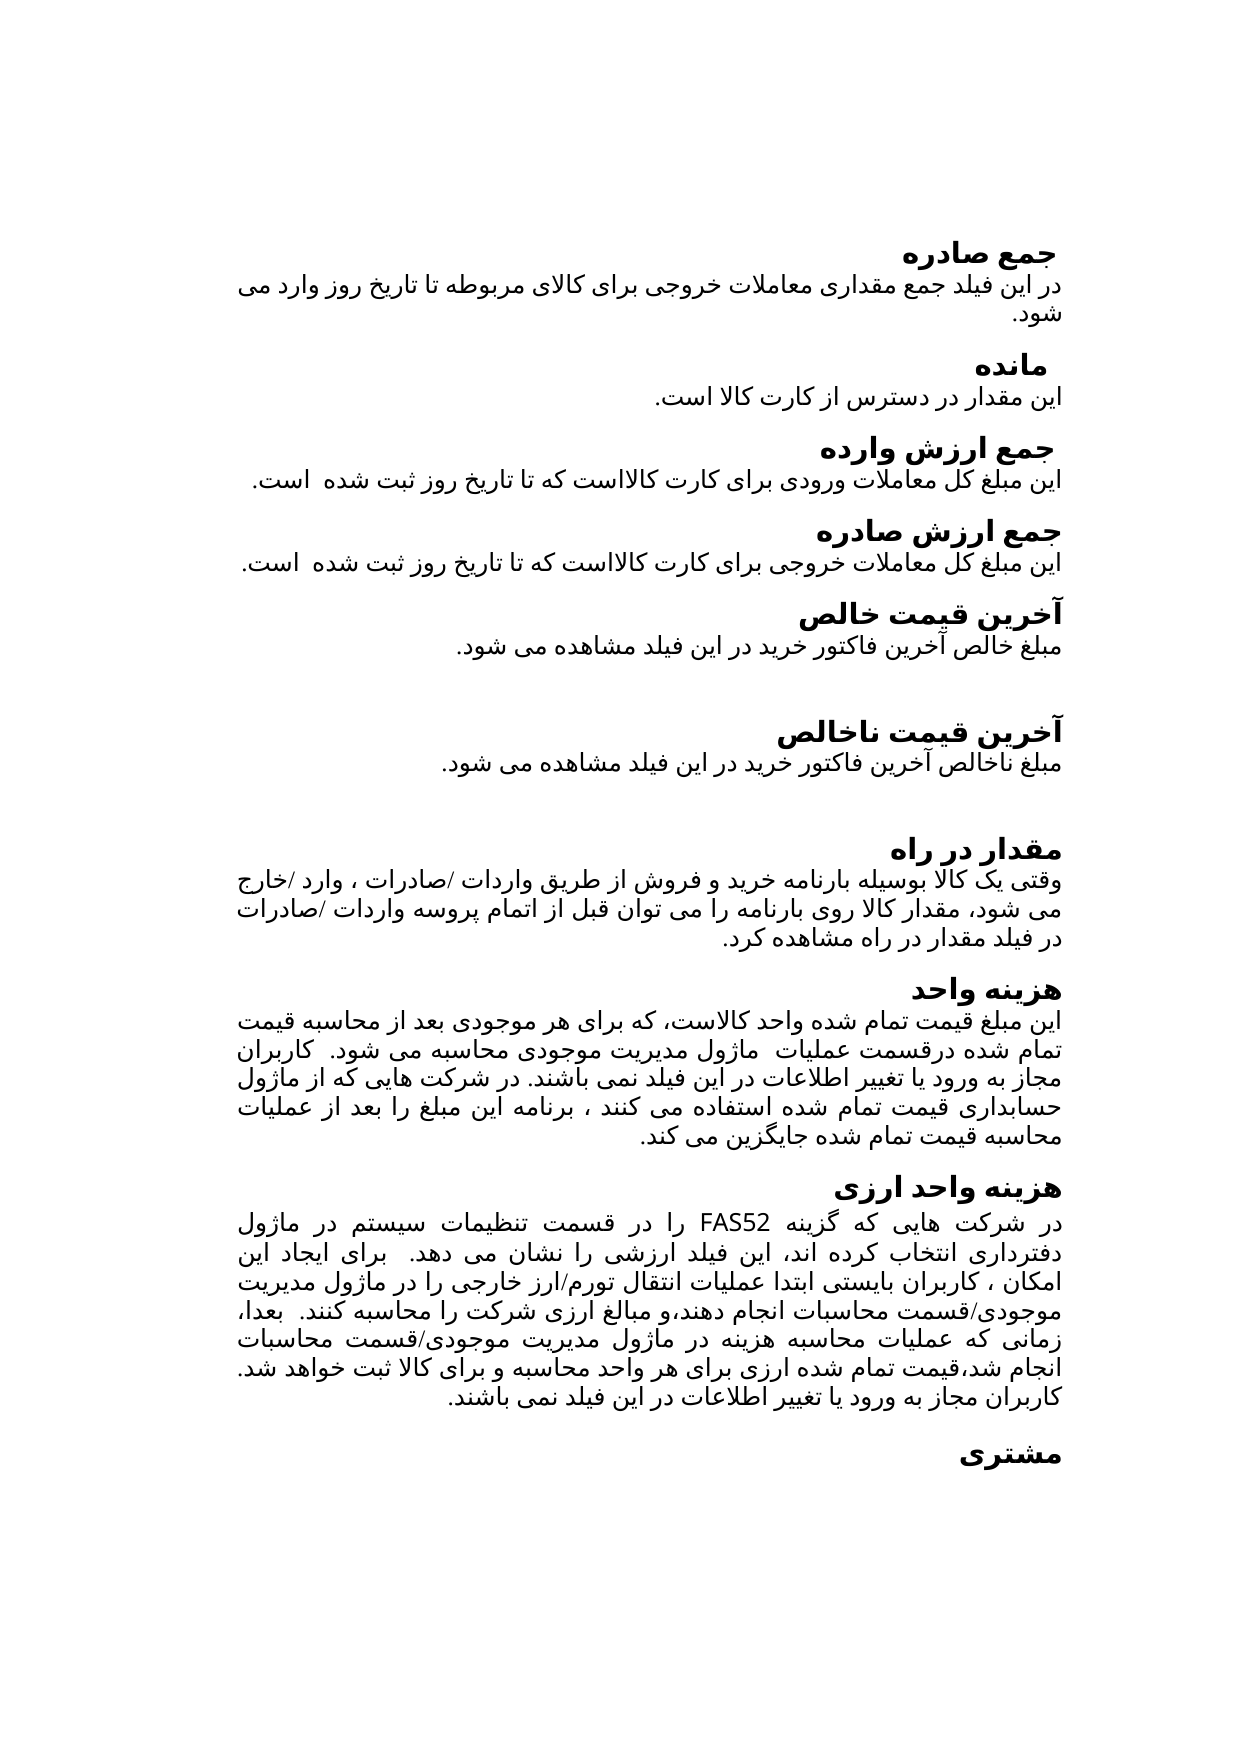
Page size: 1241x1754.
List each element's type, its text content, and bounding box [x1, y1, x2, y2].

subtitle هزینه واحد ارزی [236, 1171, 1063, 1204]
text مبلغ خالص آخرین فاکتور خرید در این فیلد مشاهده می شود. [236, 631, 1063, 660]
subtitle مانده [236, 348, 1063, 382]
subtitle آخرین قیمت ناخالص [236, 715, 1063, 748]
subtitle آخرین قیمت خالص [236, 597, 1063, 631]
subtitle جمع ارزش صادره [236, 514, 1063, 548]
text وقتی یک کالا بوسیله بارنامه خرید و فروش از طریق واردات /صادرات ، وارد /خارج می شود، مقدار کالا روی بارنامه را می توان قبل از اتمام پروسه واردات /صادرات در فیلد مقدار در راه مشاهده کرد. [236, 865, 1063, 952]
text این مقدار در دسترس از کارت کالا است. [236, 382, 1063, 410]
text در این فیلد جمع مقداری معاملات خروجی برای کالای مربوطه تا تاریخ روز وارد می شود. [236, 270, 1063, 327]
subtitle هزینه واحد [236, 972, 1063, 1006]
subtitle مشتری [236, 1436, 1063, 1469]
subtitle جمع ارزش وارده [236, 431, 1063, 465]
subtitle مقدار در راه [236, 832, 1063, 865]
text مبلغ ناخالص آخرین فاکتور خرید در این فیلد مشاهده می شود. [236, 748, 1063, 777]
text این مبلغ کل معاملات ورودی برای کارت کالااست که تا تاریخ روز ثبت شده است. [236, 465, 1063, 493]
text در شرکت هایی که گزینه FAS52 را در قسمت تنظیمات سیستم در ماژول دفترداری انتخاب کرده اند، این فیلد ارزشی را نشان می دهد. برای ایجاد این امکان ، کاربران بایستی ابتدا عملیات انتقال تورم/ارز خارجی را در ماژول مدیریت موجودی/قسمت محاسبات انجام دهند،و مبالغ ارزی شرکت را محاسبه کنند. بعدا، زمانی که عملیات محاسبه هزینه در ماژول مدیریت موجودی/قسمت محاسبات انجام شد،قیمت تمام شده ارزی برای هر واحد محاسبه و برای کالا ثبت خواهد شد. کاربران مجاز به ورود یا تغییر اطلاعات در این فیلد نمی باشند. [236, 1204, 1063, 1411]
text این مبلغ قیمت تمام شده واحد کالاست، که برای هر موجودی بعد از محاسبه قیمت تمام شده درقسمت عملیات ماژول مدیریت موجودی محاسبه می شود. کاربران مجاز به ورود یا تغییر اطلاعات در این فیلد نمی باشند. در شرکت هایی که از ماژول حسابداری قیمت تمام شده استفاده می کنند ، برنامه این مبلغ را بعد از عملیات محاسبه قیمت تمام شده جایگزین می کند. [236, 1006, 1063, 1150]
text این مبلغ کل معاملات خروجی برای کارت کالااست که تا تاریخ روز ثبت شده است. [236, 548, 1063, 577]
subtitle جمع صادره [236, 236, 1063, 270]
